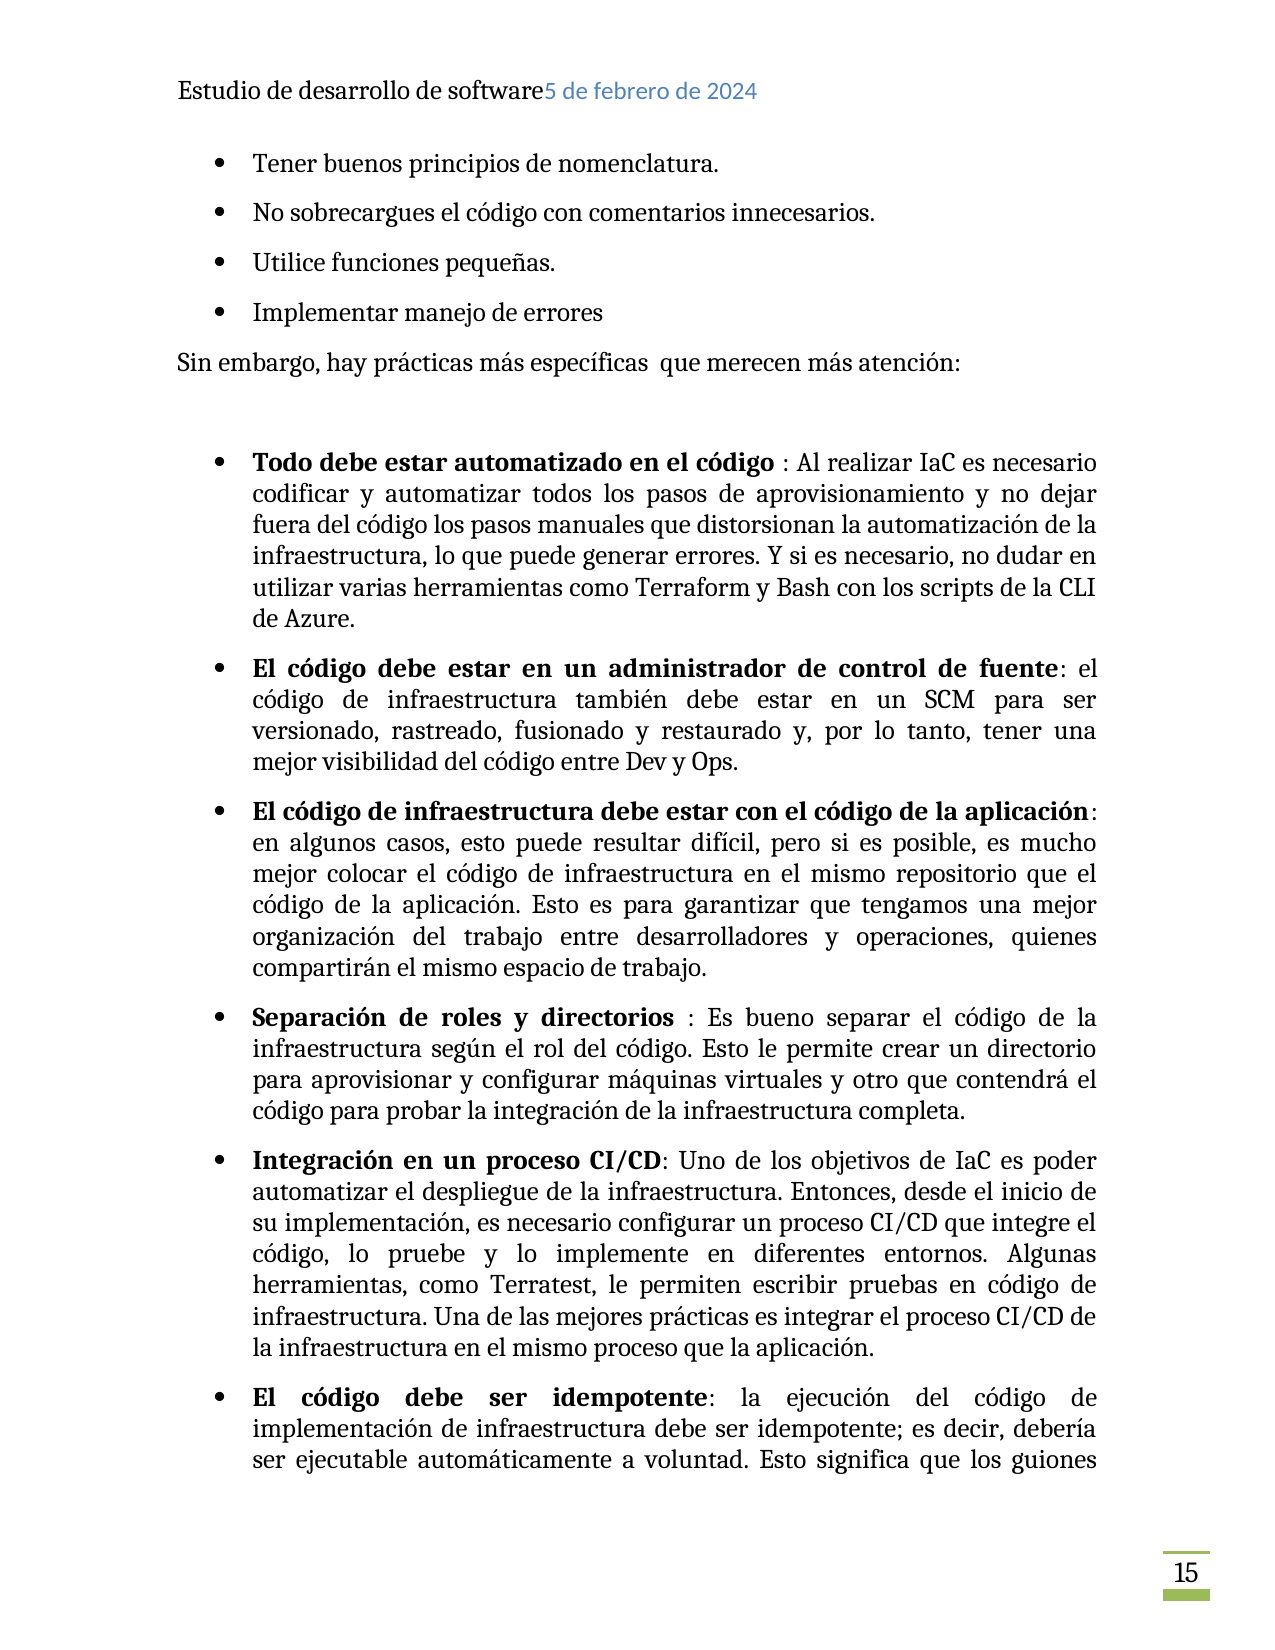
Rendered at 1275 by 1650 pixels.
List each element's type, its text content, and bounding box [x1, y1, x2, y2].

list El código de infraestructura debe estar con el código de la aplicación: en algunos casos, esto puede resultar difícil, pero si es posible, es mucho mejor colocar el código de infraestructura en el mismo repositorio que el código de la aplicación. Esto es para garantizar que tengamos una mejor organización del trabajo entre desarrolladores y operaciones, quienes compartirán el mismo espacio de trabajo. [215, 796, 1098, 983]
list El código debe estar en un administrador de control de fuente: el código de infraestructura también debe estar en un SCM para ser versionado, rastreado, fusionado y restaurado y, por lo tanto, tener una mejor visibilidad del código entre Dev y Ops. [215, 653, 1098, 777]
list Tener buenos principios de nomenclatura. [215, 148, 1098, 179]
list Integración en un proceso CI/CD: Uno de los objetivos de IaC es poder automatizar el despliegue de la infraestructura. Entonces, desde el inicio de su implementación, es necesario configurar un proceso CI/CD que integre el código, lo pruebe y lo implemente en diferentes entornos. Algunas herramientas, como Terratest, le permiten escribir pruebas en código de infraestructura. Una de las mejores prácticas es integrar el proceso CI/CD de la infraestructura en el mismo proceso que la aplicación. [215, 1145, 1098, 1363]
list Separación de roles y directorios : Es bueno separar el código de la infraestructura según el rol del código. Esto le permite crear un directorio para aprovisionar y configurar máquinas virtuales y otro que contendrá el código para probar la integración de la infraestructura completa. [215, 1002, 1098, 1126]
list No sobrecargues el código con comentarios innecesarios. [215, 197, 1098, 229]
list Todo debe estar automatizado en el código : Al realizar IaC es necesario codificar y automatizar todos los pasos de aprovisionamiento y no dejar fuera del código los pasos manuales que distorsionan la automatización de la infraestructura, lo que puede generar errores. Y si es necesario, no dudar en utilizar varias herramientas como Terraform y Bash con los scripts de la CLI de Azure. [215, 447, 1098, 634]
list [215, 1382, 1098, 1475]
list Utilice funciones pequeñas. [215, 247, 1098, 278]
list Implementar manejo de errores [215, 297, 1098, 328]
text Sin embargo, hay prácticas más específicas que merecen más atención: [177, 347, 1098, 378]
